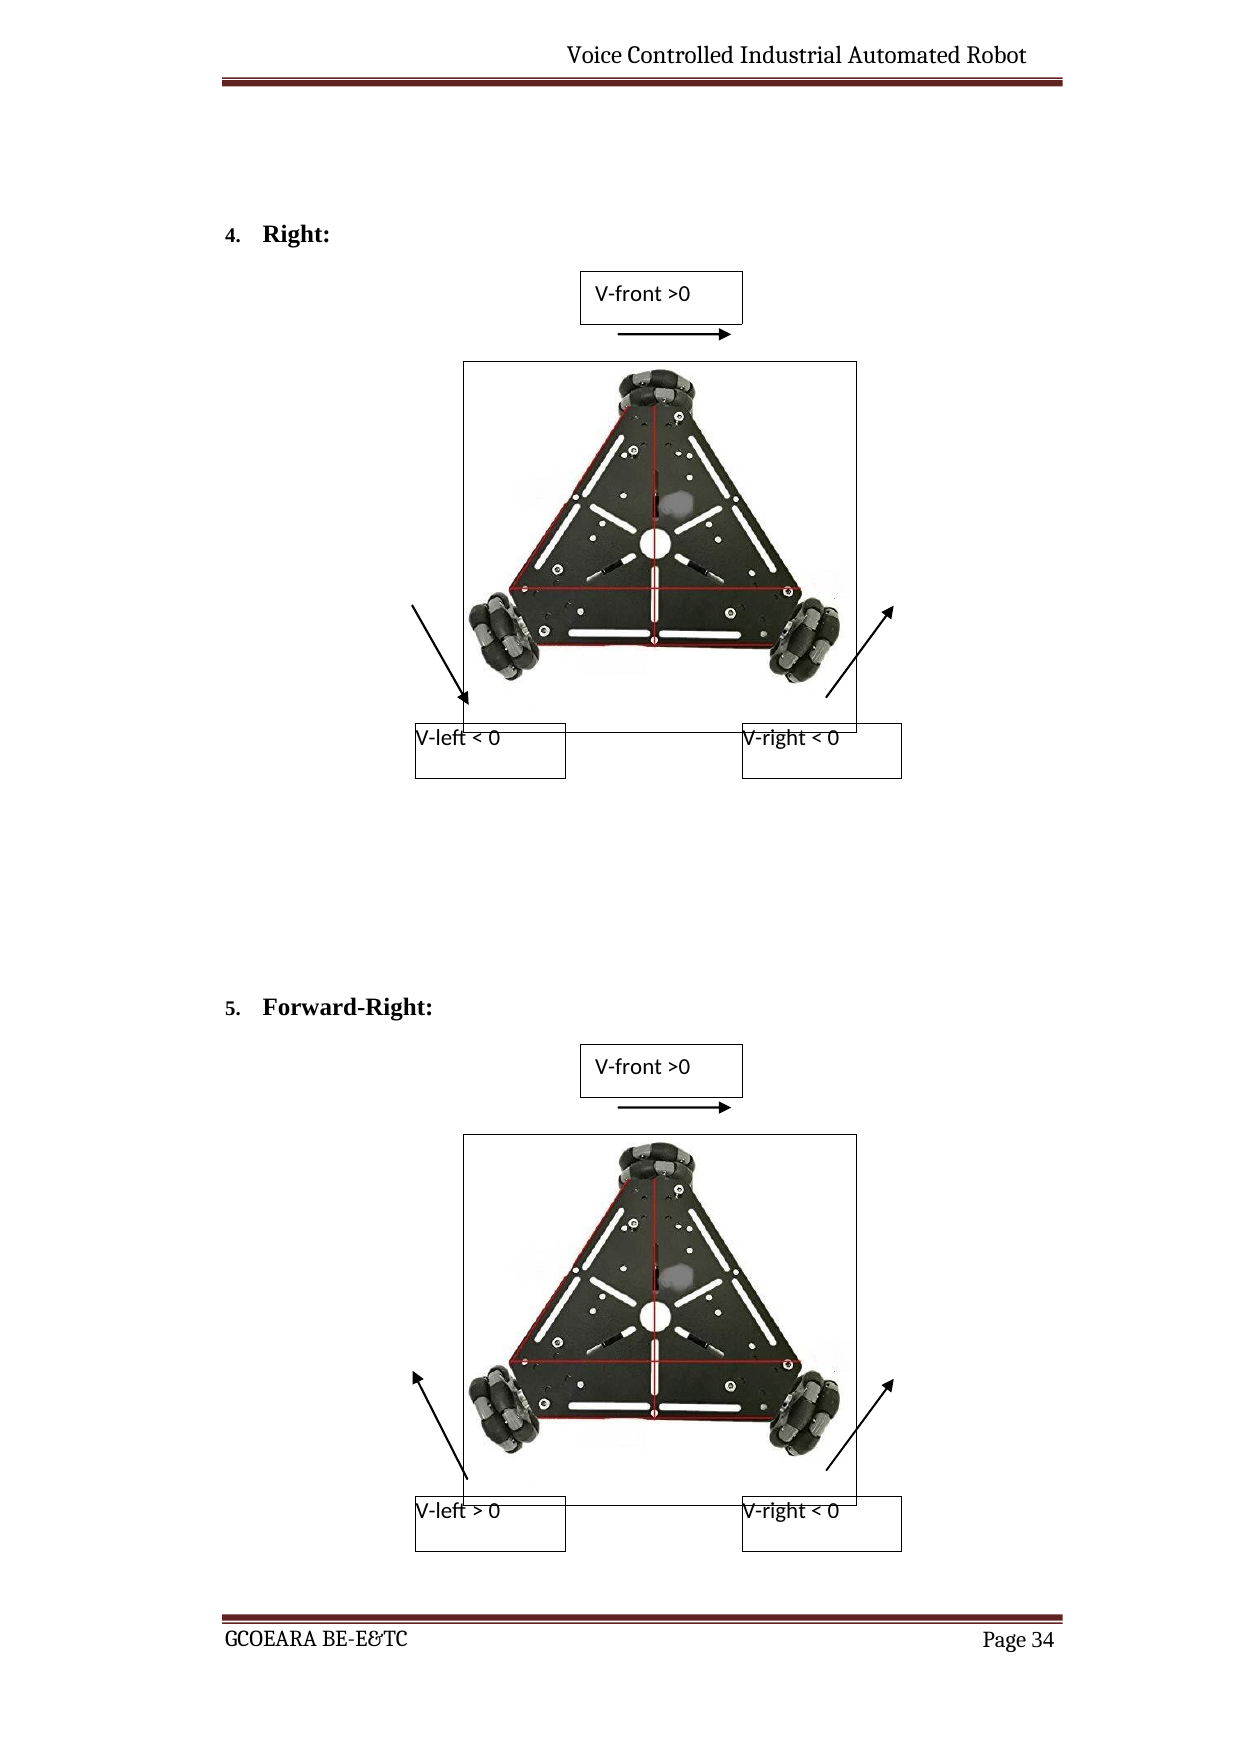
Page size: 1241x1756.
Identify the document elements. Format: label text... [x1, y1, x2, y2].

picture [743, 724, 856, 732]
picture [464, 724, 565, 732]
picture [464, 362, 856, 732]
picture [464, 1135, 856, 1505]
picture [464, 1497, 565, 1505]
picture [743, 1497, 856, 1505]
list Forward-Right: [225, 992, 1205, 1021]
subtitle Right: [225, 219, 1205, 248]
